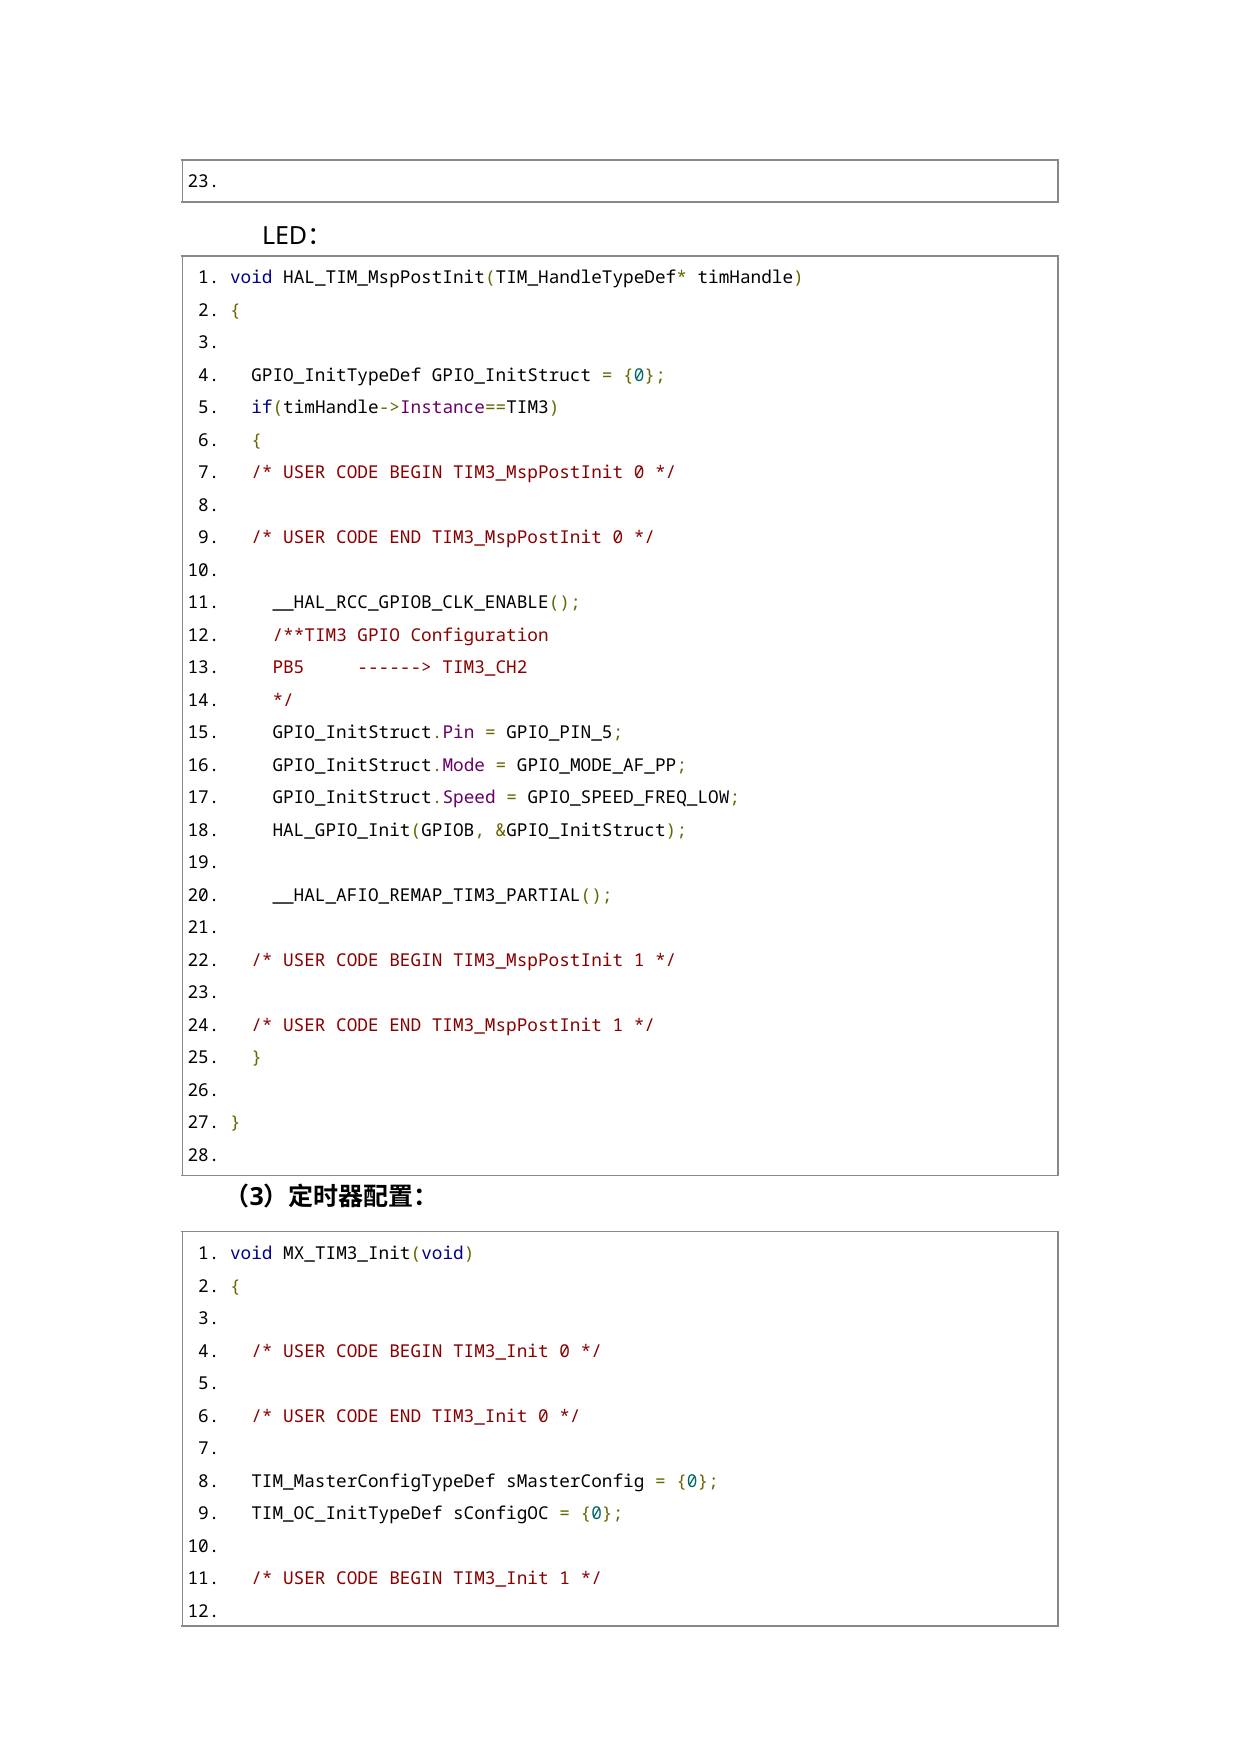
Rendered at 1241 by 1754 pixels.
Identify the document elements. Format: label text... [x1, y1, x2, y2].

text 5. [187, 1367, 1053, 1399]
text 3. [187, 326, 1053, 358]
text 20. __HAL_AFIO_REMAP_TIM3_PARTIAL(); [187, 878, 1053, 911]
text 25. } [187, 1041, 1053, 1073]
text 5. if(timHandle->Instance==TIM3) [187, 391, 1053, 423]
text 4. /* USER CODE BEGIN TIM3_Init 0 */ [187, 1334, 1053, 1367]
text 1. void MX_TIM3_Init(void) [183, 1232, 1057, 1269]
text 7. /* USER CODE BEGIN TIM3_MspPostInit 0 */ [187, 456, 1053, 488]
text 15. GPIO_InitStruct.Pin = GPIO_PIN_5; [187, 716, 1053, 748]
text 12. /**TIM3 GPIO Configuration [187, 618, 1053, 651]
text 14. */ [187, 683, 1053, 716]
text 23. [187, 976, 1053, 1008]
text 1. void HAL_TIM_MspPostInit(TIM_HandleTypeDef* timHandle) [183, 257, 1057, 293]
text （3）定时器配置： [224, 1176, 1053, 1213]
text 26. [187, 1073, 1053, 1106]
text 6. { [187, 423, 1053, 456]
text 24. /* USER CODE END TIM3_MspPostInit 1 */ [187, 1008, 1053, 1041]
text 9. /* USER CODE END TIM3_MspPostInit 0 */ [187, 521, 1053, 553]
text 3. [187, 1302, 1053, 1334]
text LED： [249, 203, 1053, 255]
text 2. { [187, 293, 1053, 326]
text 6. /* USER CODE END TIM3_Init 0 */ [187, 1399, 1053, 1432]
text 23. [183, 161, 1057, 201]
text 2. { [187, 1269, 1053, 1302]
text 13. PB5 ------> TIM3_CH2 [187, 651, 1053, 683]
text 22. /* USER CODE BEGIN TIM3_MspPostInit 1 */ [187, 943, 1053, 976]
text 18. HAL_GPIO_Init(GPIOB, &GPIO_InitStruct); [187, 813, 1053, 846]
text 12. [187, 1594, 1053, 1625]
text 10. [187, 553, 1053, 586]
text 11. /* USER CODE BEGIN TIM3_Init 1 */ [187, 1562, 1053, 1594]
text 9. TIM_OC_InitTypeDef sConfigOC = {0}; [187, 1497, 1053, 1529]
text 16. GPIO_InitStruct.Mode = GPIO_MODE_AF_PP; [187, 748, 1053, 781]
text 4. GPIO_InitTypeDef GPIO_InitStruct = {0}; [187, 358, 1053, 391]
text 8. TIM_MasterConfigTypeDef sMasterConfig = {0}; [187, 1464, 1053, 1497]
text 27. } [187, 1106, 1053, 1132]
text 19. [187, 846, 1053, 878]
text 17. GPIO_InitStruct.Speed = GPIO_SPEED_FREQ_LOW; [187, 781, 1053, 813]
text 8. [187, 488, 1053, 521]
text 10. [187, 1529, 1053, 1562]
text 28. [183, 1132, 1057, 1175]
text 7. [187, 1432, 1053, 1464]
text 21. [187, 911, 1053, 943]
text 11. __HAL_RCC_GPIOB_CLK_ENABLE(); [187, 586, 1053, 618]
